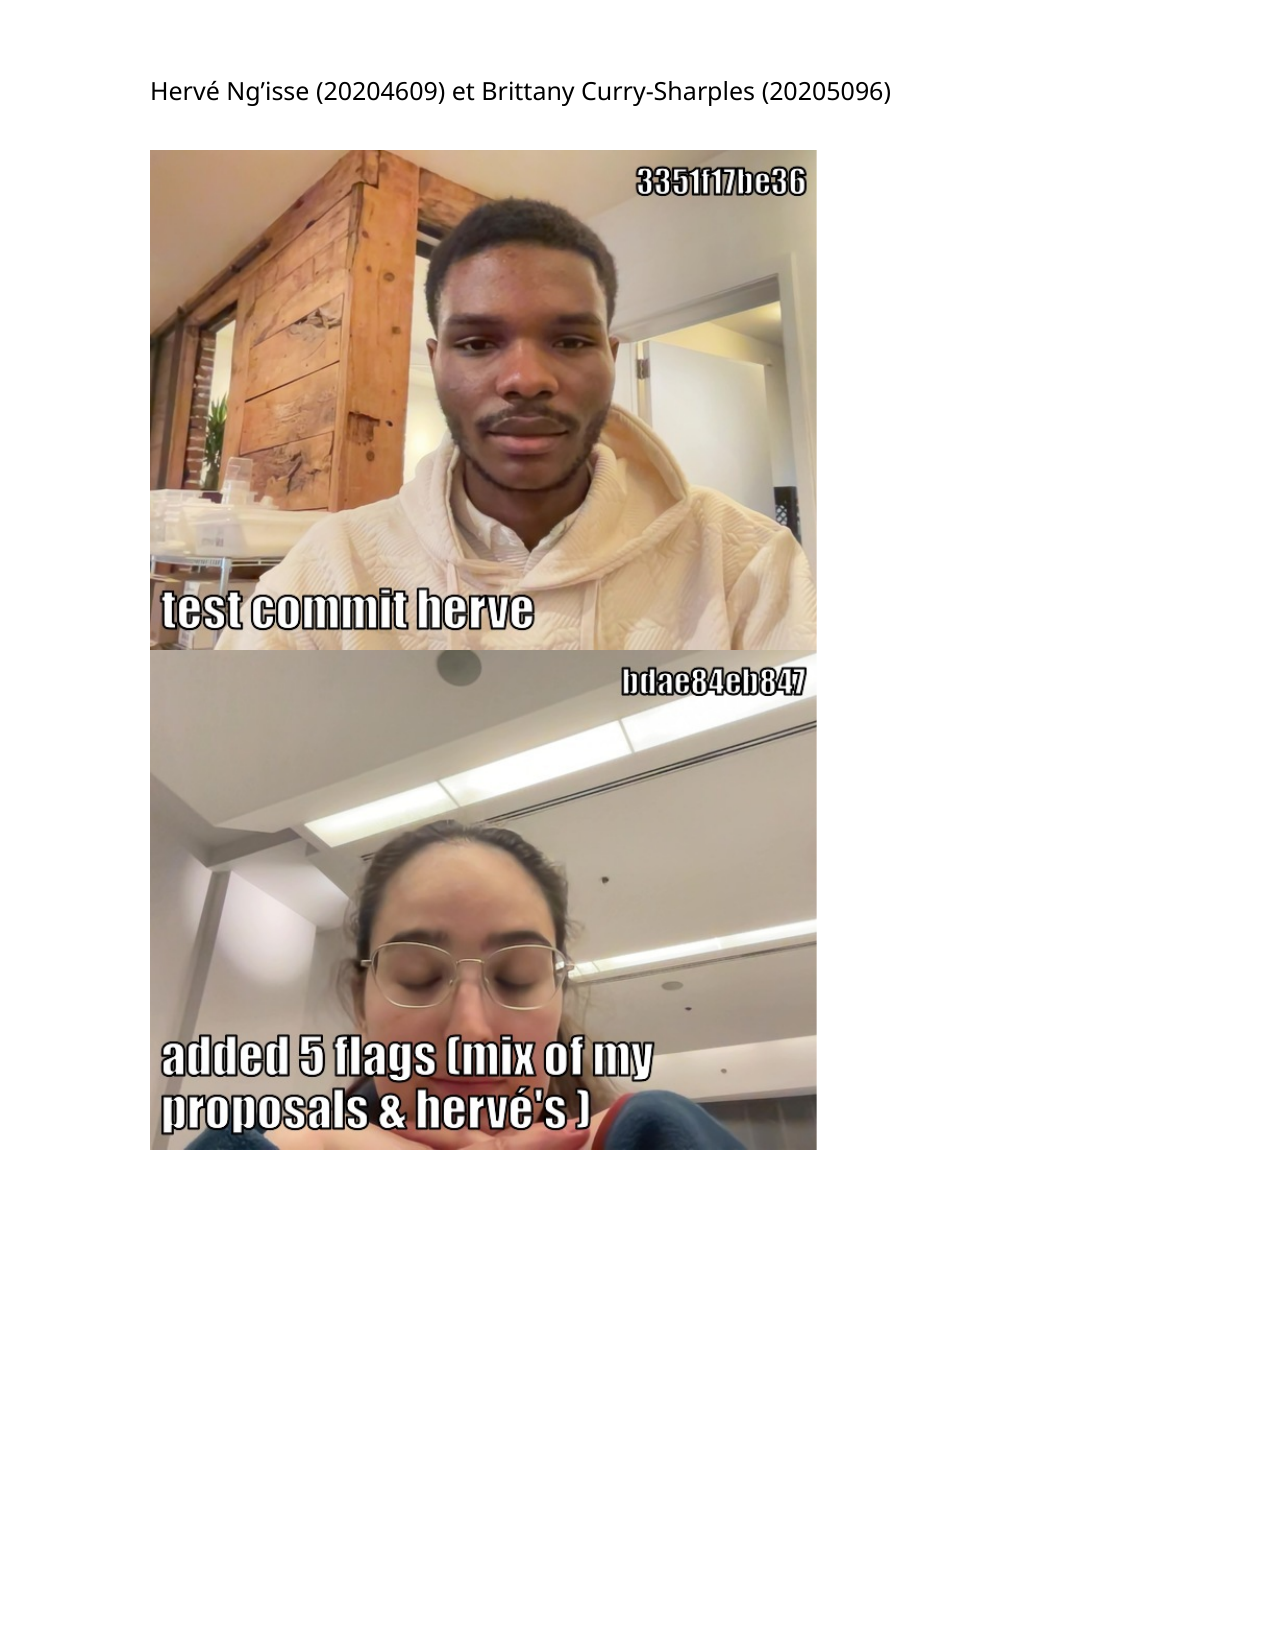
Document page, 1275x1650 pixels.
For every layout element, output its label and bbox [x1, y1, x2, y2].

picture [150, 150, 817, 1150]
